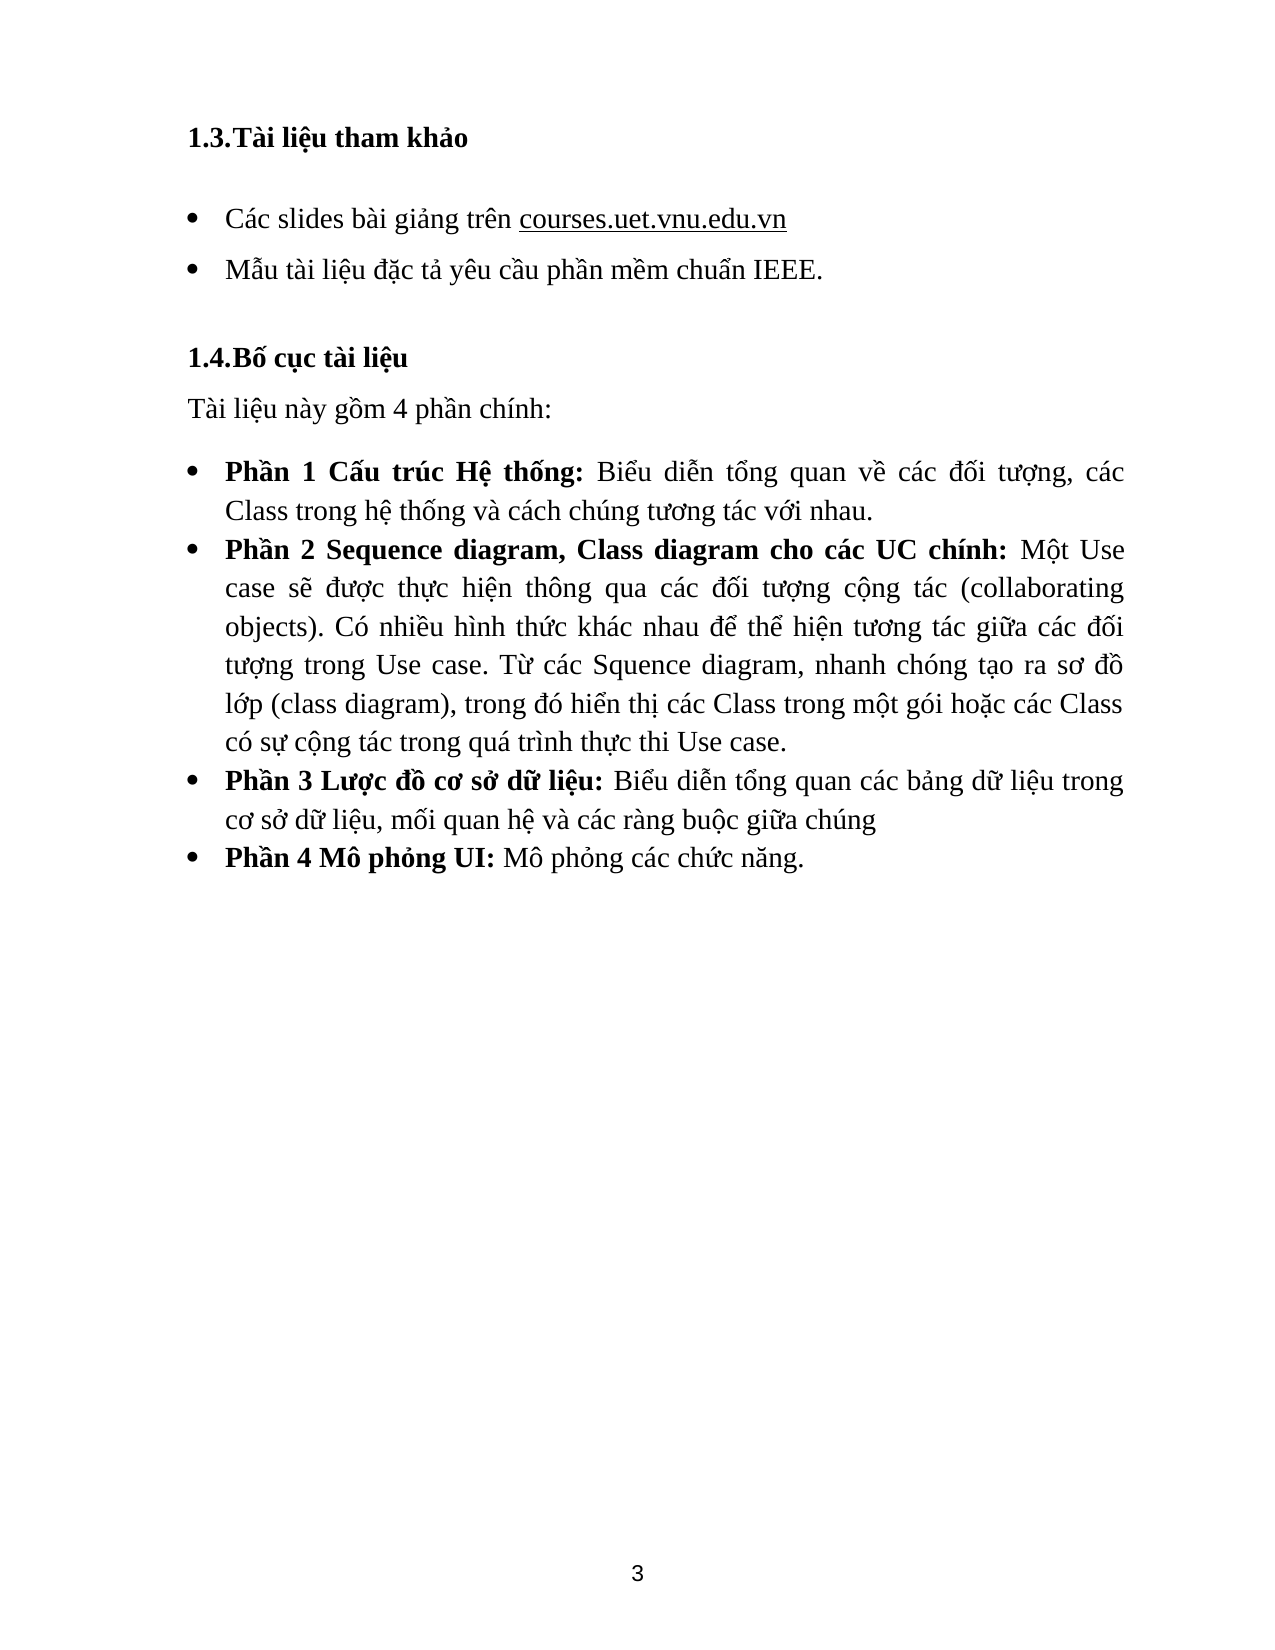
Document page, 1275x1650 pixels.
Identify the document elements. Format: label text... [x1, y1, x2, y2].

list Mẫu tài liệu đặc tả yêu cầu phần mềm chuẩn IEEE. [187, 252, 1125, 286]
subtitle Bố cục tài liệu [187, 340, 1125, 373]
list Phần 3 Lược đồ cơ sở dữ liệu: Biểu diễn tổng quan các bảng dữ liệu trong cơ sở dữ liệu, mối quan hệ và các ràng buộc giữa chúng [187, 763, 1125, 835]
list Phần 2 Sequence diagram, Class diagram cho các UC chính: Một Use case sẽ được thực hiện thông qua các đối tượng cộng tác (collaborating objects). Có nhiều hình thức khác nhau để thể hiện tương tác giữa các đối tượng trong Use case. Từ các Squence diagram, nhanh chóng tạo ra sơ đồ lớp (class diagram), trong đó hiển thị các Class trong một gói hoặc các Class có sự cộng tác trong quá trình thực thi Use case. [187, 532, 1125, 758]
text Tài liệu này gồm 4 phần chính: [187, 391, 1125, 424]
subtitle Tài liệu tham khảo [187, 120, 1125, 154]
list Phần 1 Cấu trúc Hệ thống: Biểu diễn tổng quan về các đối tượng, các Class trong hệ thống và cách chúng tương tác với nhau. [187, 454, 1125, 527]
list Phần 4 Mô phỏng UI: Mô phỏng các chức năng. [187, 840, 1125, 874]
list Các slides bài giảng trên courses.uet.vnu.edu.vn [187, 202, 1125, 235]
